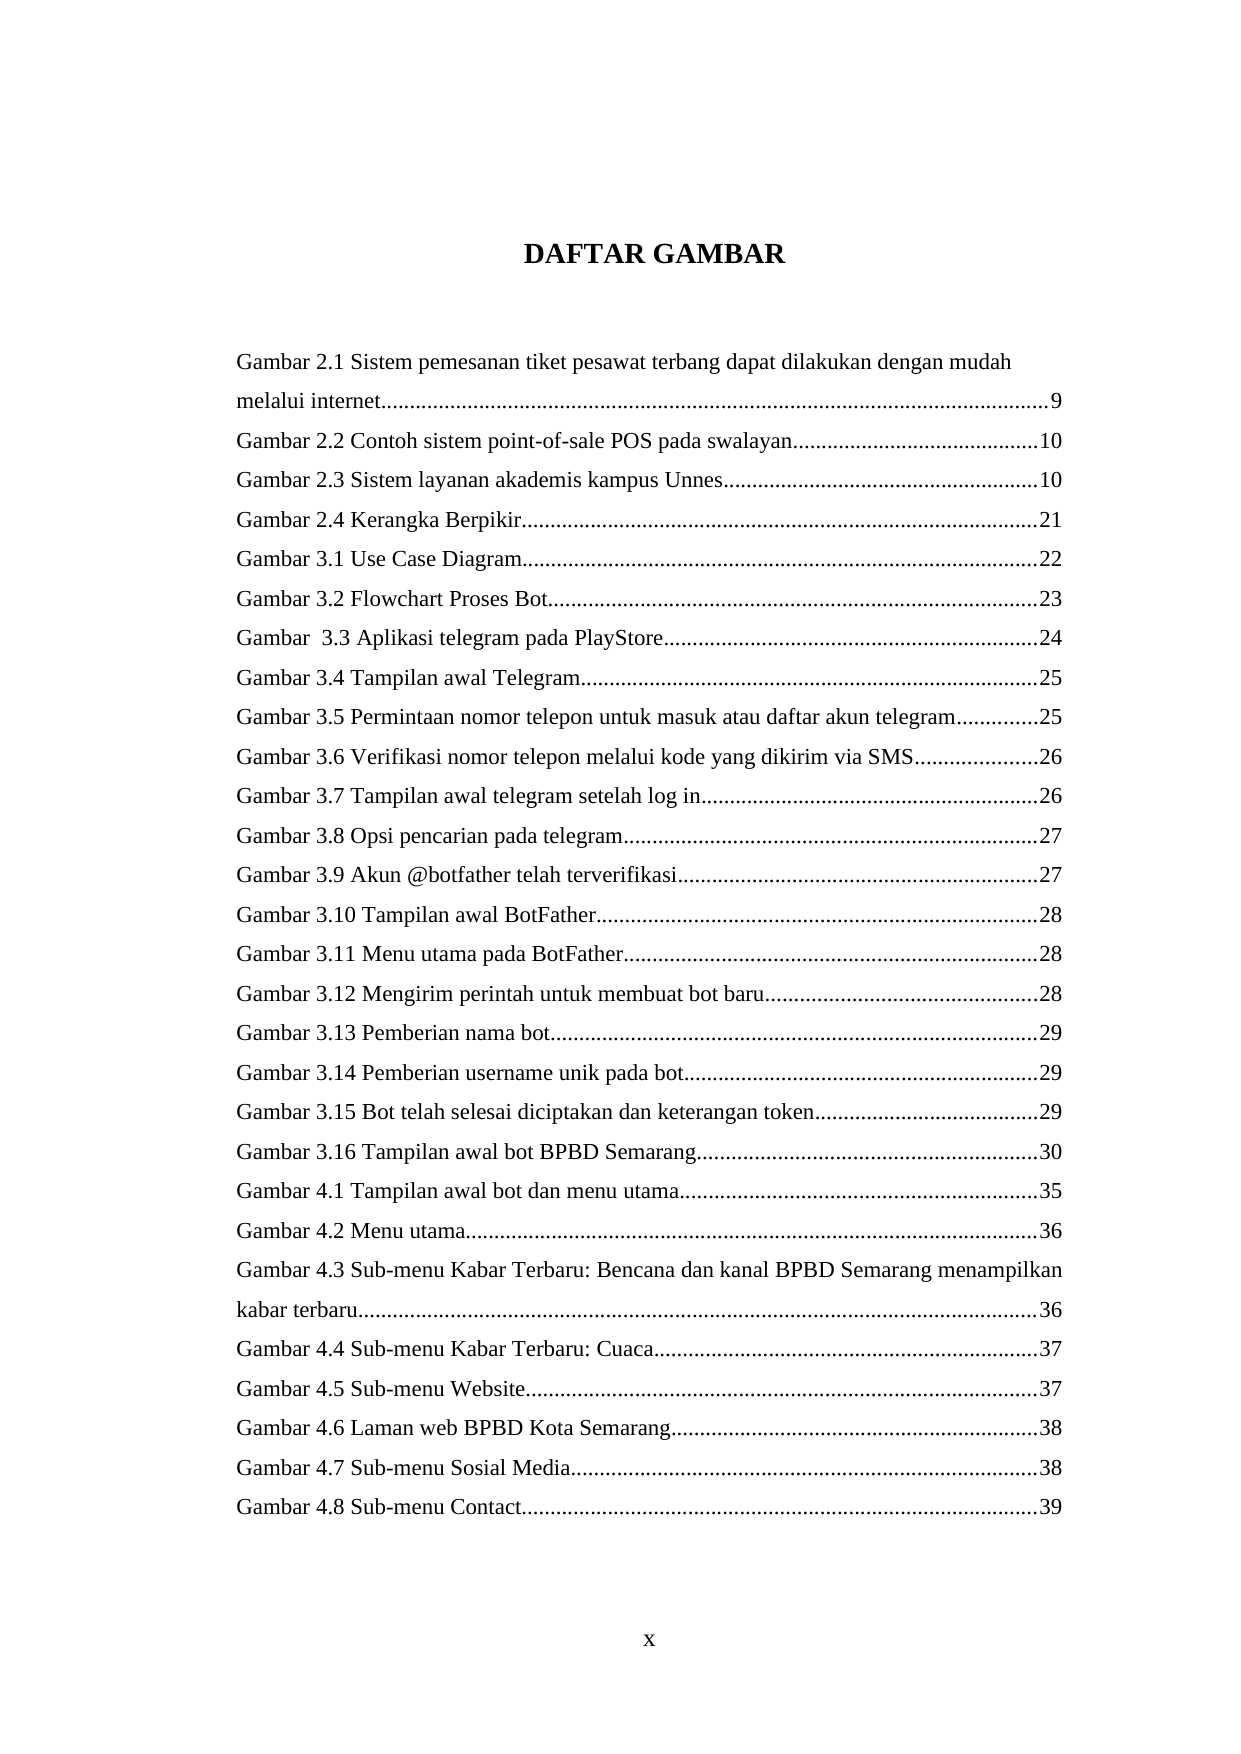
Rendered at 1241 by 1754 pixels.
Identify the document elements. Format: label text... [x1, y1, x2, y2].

text Gambar 3.16 Tampilan awal bot BPBD Semarang 30 [236, 1138, 1063, 1164]
text Gambar 3.4 Tampilan awal Telegram 25 [236, 664, 1063, 690]
text Gambar 3.12 Mengirim perintah untuk membuat bot baru 28 [236, 980, 1063, 1006]
text Gambar 4.2 Menu utama 36 [236, 1217, 1063, 1243]
text Gambar 3.10 Tampilan awal BotFather 28 [236, 901, 1063, 927]
text Gambar 3.3 Aplikasi telegram pada PlayStore 24 [236, 624, 1063, 651]
text Gambar 3.13 Pemberian nama bot 29 [236, 1019, 1063, 1046]
text Gambar 4.1 Tampilan awal bot dan menu utama 35 [236, 1177, 1063, 1203]
text Gambar 3.11 Menu utama pada BotFather 28 [236, 940, 1063, 967]
text Gambar 3.5 Permintaan nomor telepon untuk masuk atau daftar akun telegram 25 [236, 703, 1063, 730]
text Gambar 2.3 Sistem layanan akademis kampus Unnes 10 [236, 467, 1063, 493]
text Gambar 3.7 Tampilan awal telegram setelah log in 26 [236, 782, 1063, 809]
text Gambar 3.2 Flowchart Proses Bot 23 [236, 585, 1063, 611]
text Gambar 2.2 Contoh sistem point-of-sale POS pada swalayan 10 [236, 427, 1063, 453]
text Gambar 3.14 Pemberian username unik pada bot 29 [236, 1059, 1063, 1085]
text Gambar 3.8 Opsi pencarian pada telegram 27 [236, 822, 1063, 848]
text Gambar 2.4 Kerangka Berpikir 21 [236, 506, 1063, 532]
text Gambar 2.1 Sistem pemesanan tiket pesawat terbang dapat dilakukan dengan mudah melalui internet 9 [236, 348, 1063, 414]
text Gambar 3.1 Use Case Diagram 22 [236, 546, 1063, 572]
text Gambar 3.6 Verifikasi nomor telepon melalui kode yang dikirim via SMS 26 [236, 743, 1063, 769]
text Gambar 4.8 Sub-menu Contact 39 [236, 1493, 1063, 1519]
text Gambar 4.3 Sub-menu Kabar Terbaru: Bencana dan kanal BPBD Semarang menampilkan kabar terbaru 36 [236, 1256, 1063, 1322]
text Gambar 4.6 Laman web BPBD Kota Semarang 38 [236, 1414, 1063, 1440]
text Gambar 4.7 Sub-menu Sosial Media 38 [236, 1453, 1063, 1480]
text Gambar 4.5 Sub-menu Website 37 [236, 1374, 1063, 1401]
text Gambar 3.15 Bot telah selesai diciptakan dan keterangan token 29 [236, 1098, 1063, 1124]
text Gambar 3.9 Akun @botfather telah terverifikasi 27 [236, 861, 1063, 888]
text Gambar 4.4 Sub-menu Kabar Terbaru: Cuaca 37 [236, 1335, 1063, 1361]
subtitle DAFTAR GAMBAR [247, 236, 1062, 270]
